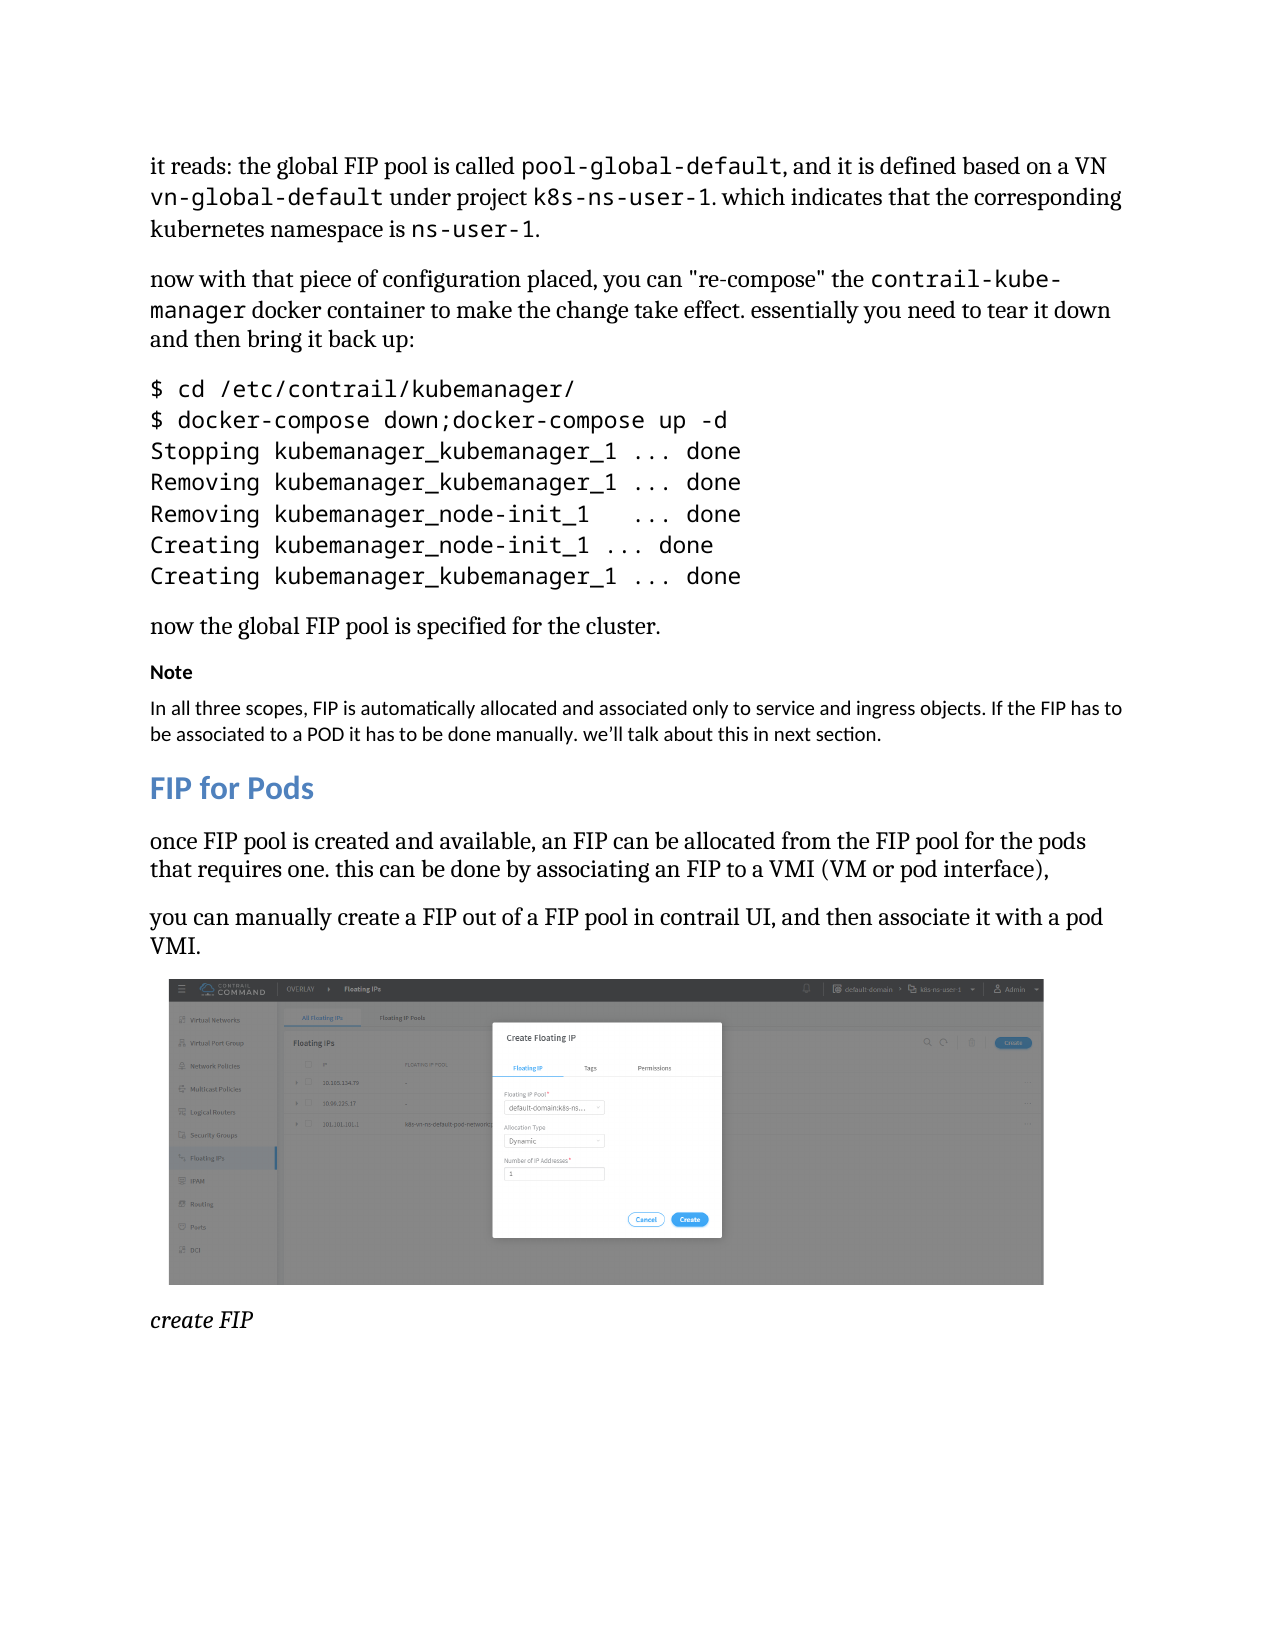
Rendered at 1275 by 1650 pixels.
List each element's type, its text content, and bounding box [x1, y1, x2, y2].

text now the global FIP pool is specified for the cluster. [150, 612, 1125, 641]
text Note [150, 659, 1125, 685]
text In all three scopes, FIP is automatically allocated and associated only to service and ingress objects. If the FIP has to be associated to a POD it has to be done manually. we’ll talk about this in next section. [150, 695, 1125, 746]
text once FIP pool is created and available, an FIP can be allocated from the FIP pool for the pods that requires one. this can be done by associating an FIP to a VMI (VM or pod interface), [150, 827, 1125, 884]
text create FIP [150, 1306, 1125, 1334]
picture [168, 979, 1044, 1285]
text $ cd /etc/contrail/kubemanager/ $ docker-compose down;docker-compose up -d Stopping kubemanager_kubemanager_1 ... done Removing kubemanager_kubemanager_1 ... done Removing kubemanager_node-init_1 ... done Creating kubemanager_node-init_1 ... done Creating kubemanager_kubemanager_1 ... done [150, 372, 1125, 591]
text now with that piece of configuration placed, you can "re-compose" the contrail-kube-manager docker container to make the change take effect. essentially you need to tear it down and then bring it back up: [150, 262, 1125, 354]
subtitle FIP for Pods [150, 767, 1125, 808]
text you can manually create a FIP out of a FIP pool in contrail UI, and then associate it with a pod VMI. [150, 903, 1125, 960]
text it reads: the global FIP pool is called pool-global-default, and it is defined based on a VN vn-global-default under project k8s-ns-user-1. which indicates that the corresponding kubernetes namespace is ns-user-1. [150, 150, 1125, 244]
